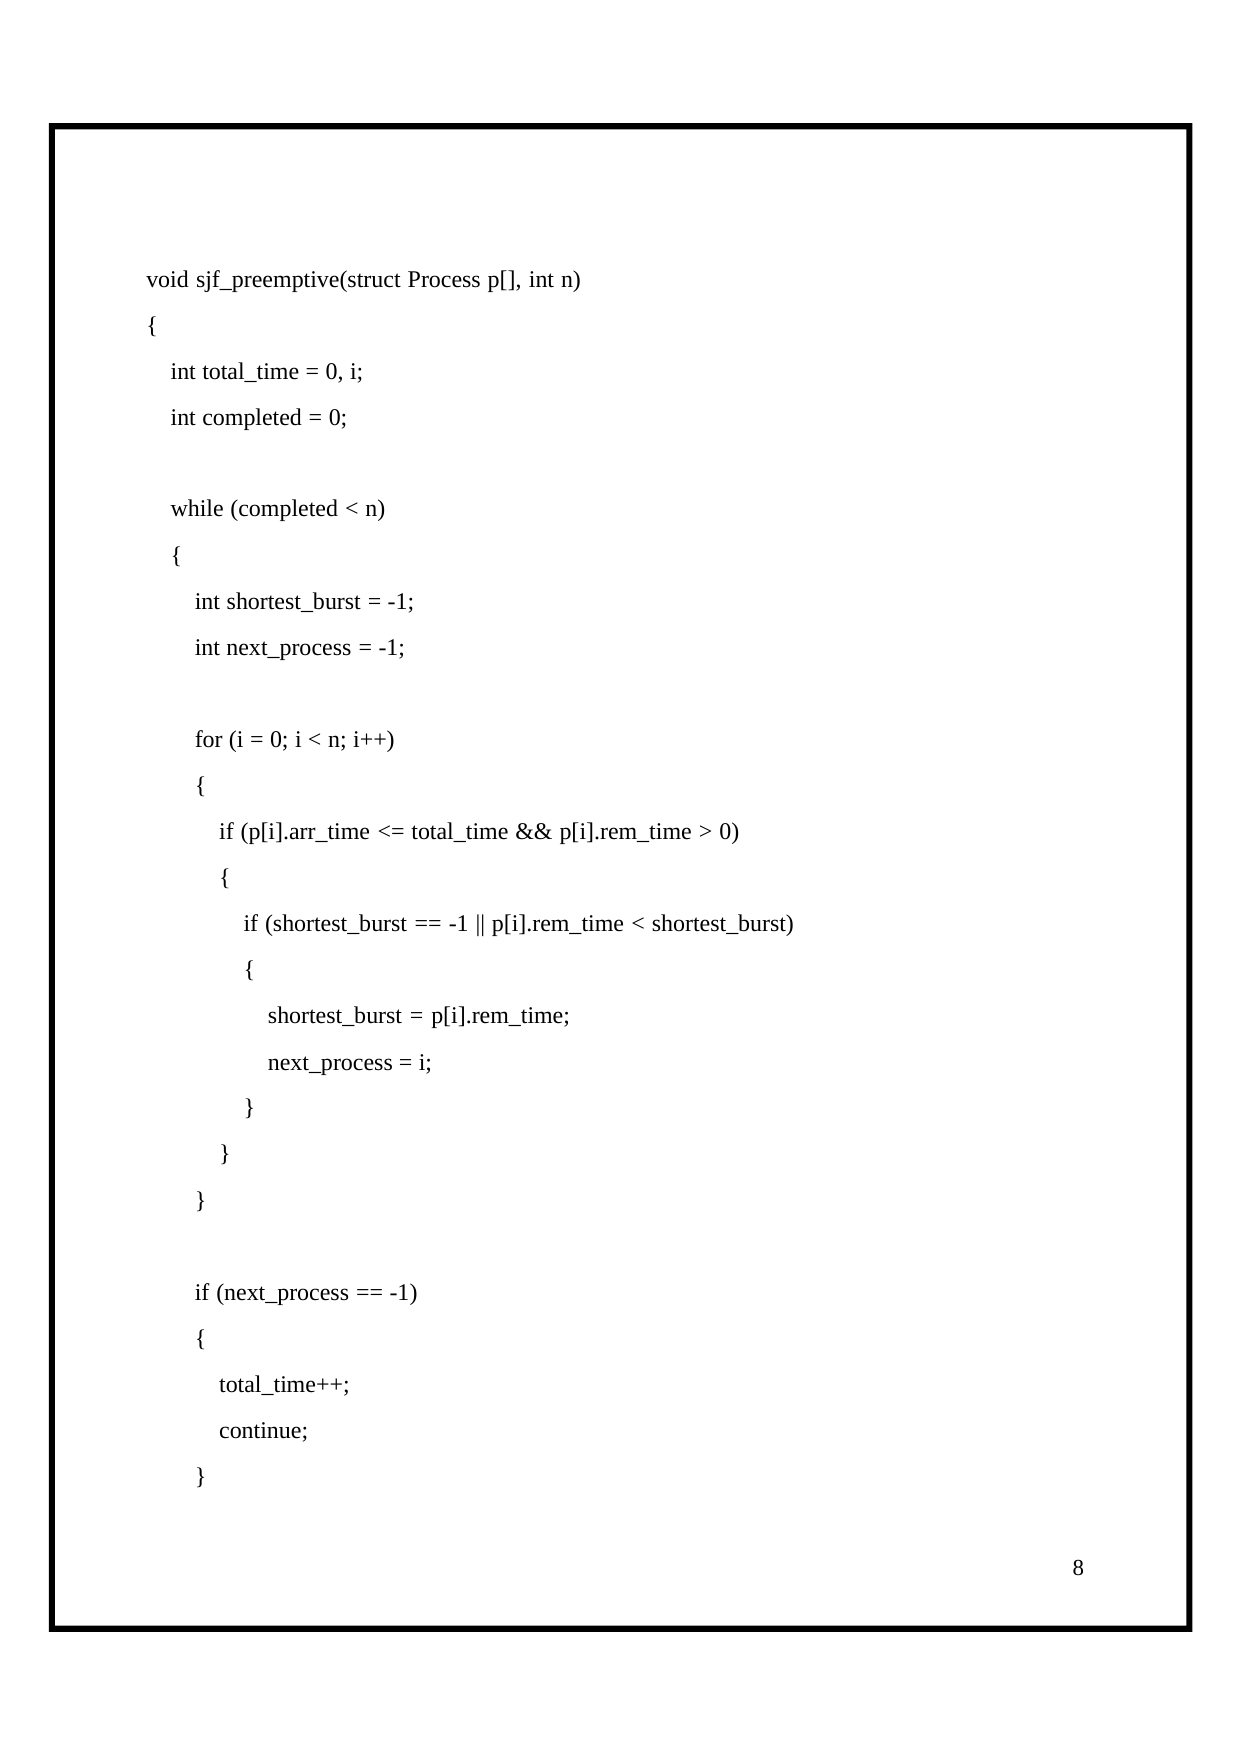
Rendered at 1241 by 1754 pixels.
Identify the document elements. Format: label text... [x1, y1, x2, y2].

text } [219, 1139, 1144, 1167]
text { [219, 863, 1144, 891]
text for (i = 0; i < n; i++) [194, 724, 1144, 752]
text if (shortest_burst == -1 || p[i].rem_time < shortest_burst) [243, 909, 1144, 937]
text { [194, 771, 1144, 798]
text int total_time = 0, i; int completed = 0; [170, 357, 367, 430]
text shortest_burst = p[i].rem_time; next_process = i; [268, 1001, 572, 1075]
text if (next_process == -1) [194, 1278, 1144, 1306]
text { [194, 1324, 1144, 1352]
text { [146, 311, 1144, 339]
text } [194, 1462, 1144, 1489]
text total_time++; continue; [219, 1370, 367, 1443]
text if (p[i].arr_time <= total_time && p[i].rem_time > 0) [219, 817, 1144, 844]
text { [170, 541, 1144, 568]
text int shortest_burst = -1; int next_process = -1; [194, 587, 437, 660]
text while (completed < n) [170, 494, 1144, 522]
text { [243, 955, 1144, 983]
text } [243, 1094, 1144, 1121]
text void sjf_preemptive(struct Process p[], int n) [146, 265, 1144, 292]
text } [194, 1186, 1144, 1213]
